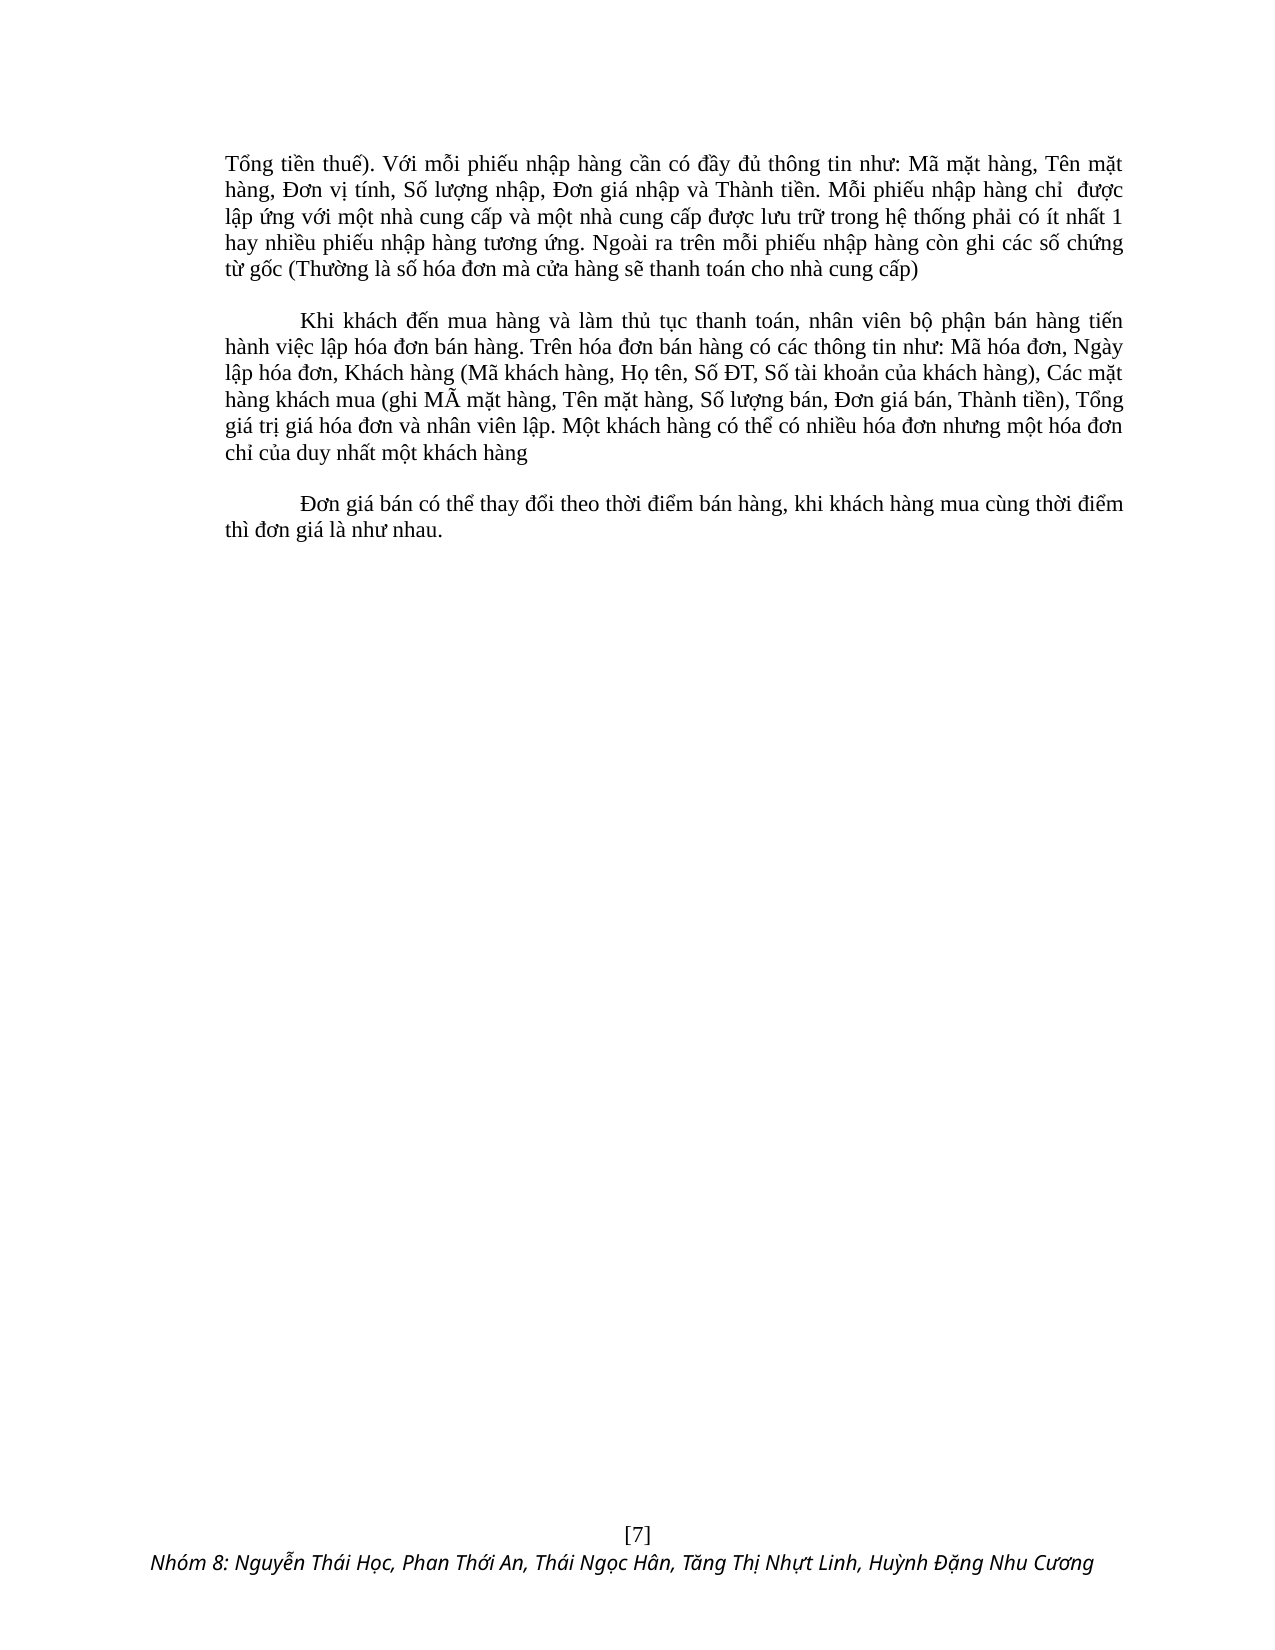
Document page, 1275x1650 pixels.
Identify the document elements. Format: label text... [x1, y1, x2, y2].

text Đơn giá bán có thể thay đổi theo thời điểm bán hàng, khi khách hàng mua cùng thời điểm thì đơn giá là như nhau. [225, 490, 1125, 543]
text Khi khách đến mua hàng và làm thủ tục thanh toán, nhân viên bộ phận bán hàng tiến hành việc lập hóa đơn bán hàng. Trên hóa đơn bán hàng có các thông tin như: Mã hóa đơn, Ngày lập hóa đơn, Khách hàng (Mã khách hàng, Họ tên, Số ĐT, Số tài khoản của khách hàng), Các mặt hàng khách mua (ghi MÃ mặt hàng, Tên mặt hàng, Số lượng bán, Đơn giá bán, Thành tiền), Tổng giá trị giá hóa đơn và nhân viên lập. Một khách hàng có thể có nhiều hóa đơn nhưng một hóa đơn chỉ của duy nhất một khách hàng [225, 307, 1125, 465]
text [225, 150, 1125, 282]
